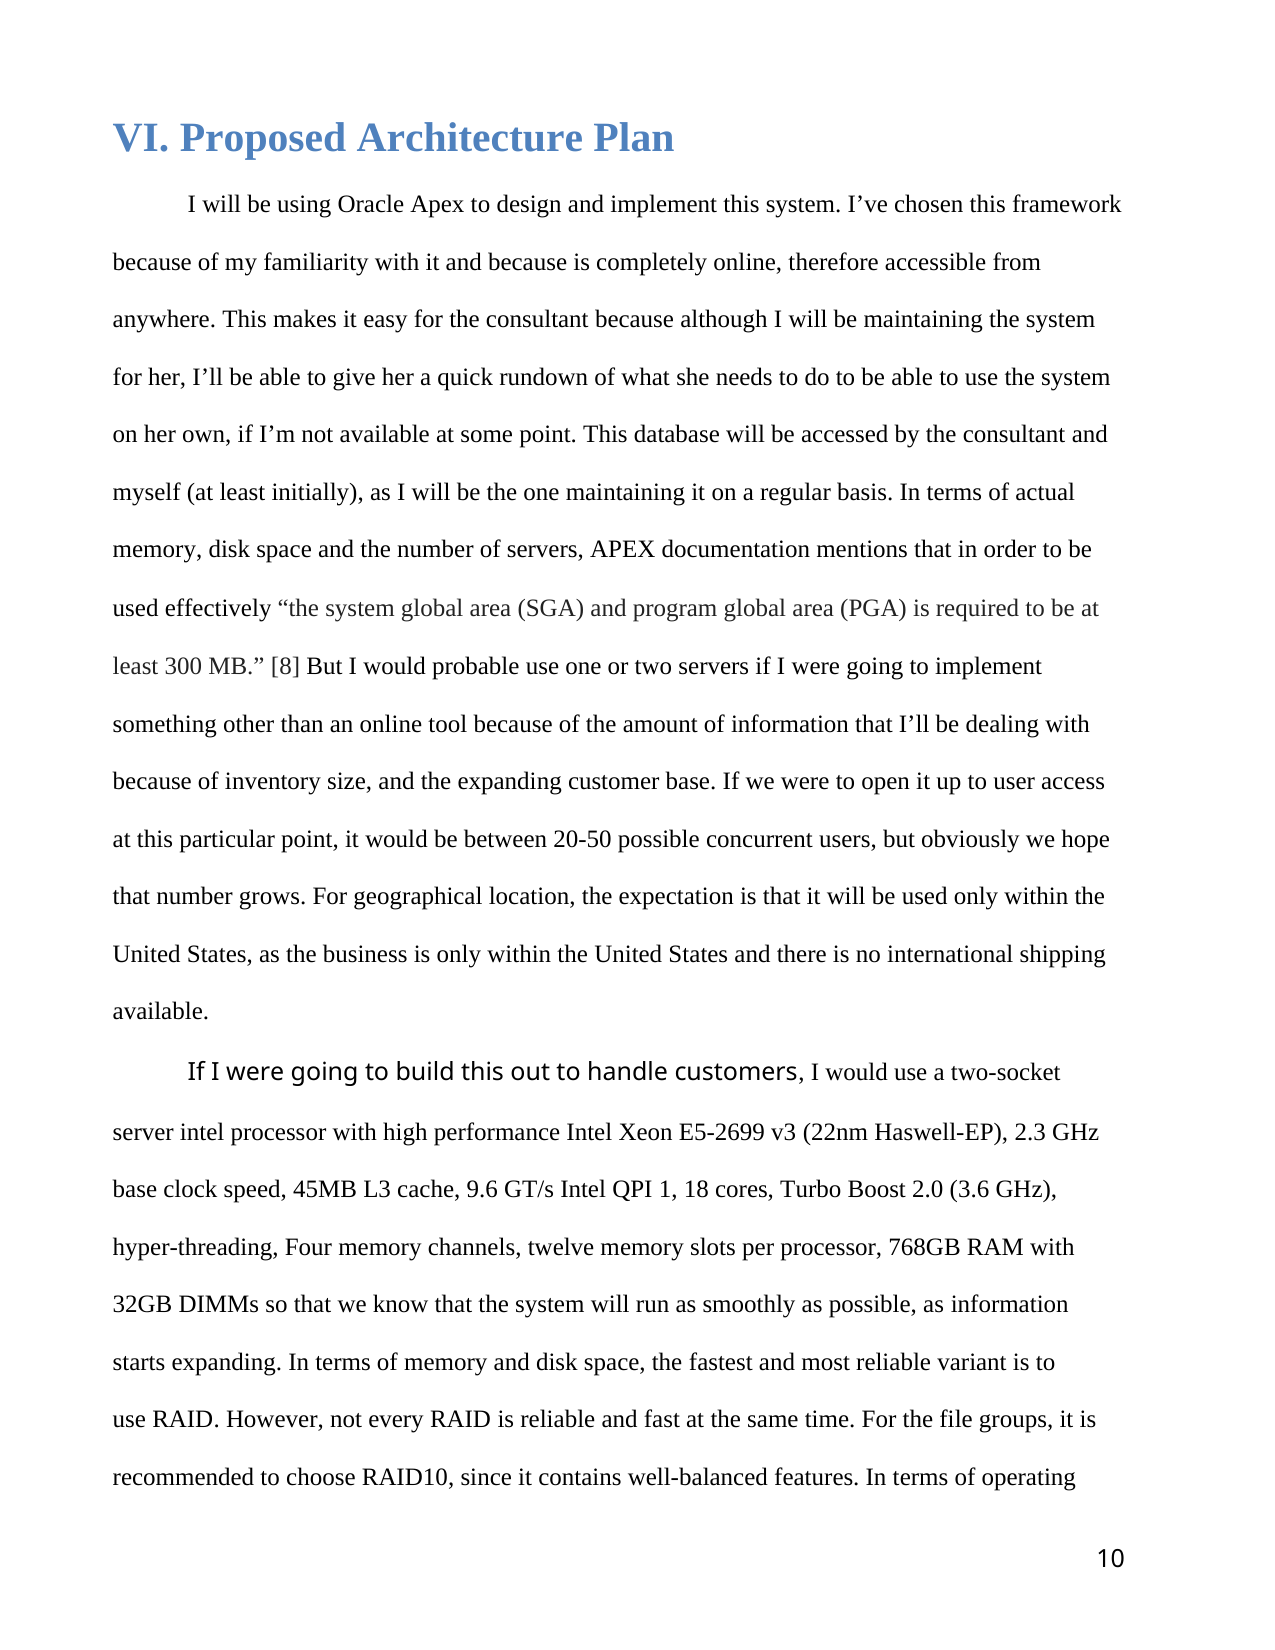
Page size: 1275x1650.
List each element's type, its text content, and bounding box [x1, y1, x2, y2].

text I will be using Oracle Apex to design and implement this system. I’ve chosen this framework because of my familiarity with it and because is completely online, therefore accessible from anywhere. This makes it easy for the consultant because although I will be maintaining the system for her, I’ll be able to give her a quick rundown of what she needs to do to be able to use the system on her own, if I’m not available at some point. This database will be accessed by the consultant and myself (at least initially), as I will be the one maintaining it on a regular basis. In terms of actual memory, disk space and the number of servers, APEX documentation mentions that in order to be used effectively “the system global area (SGA) and program global area (PGA) is required to be at least 300 MB.” [8] But I would probable use one or two servers if I were going to implement something other than an online tool because of the amount of information that I’ll be dealing with because of inventory size, and the expanding customer base. If we were to open it up to user access at this particular point, it would be between 20-50 possible concurrent users, but obviously we hope that number grows. For geographical location, the expectation is that it will be used only within the United States, as the business is only within the United States and there is no international shipping available. [112, 189, 1125, 1025]
subtitle VI. Proposed Architecture Plan [112, 112, 1125, 160]
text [112, 1054, 1125, 1490]
